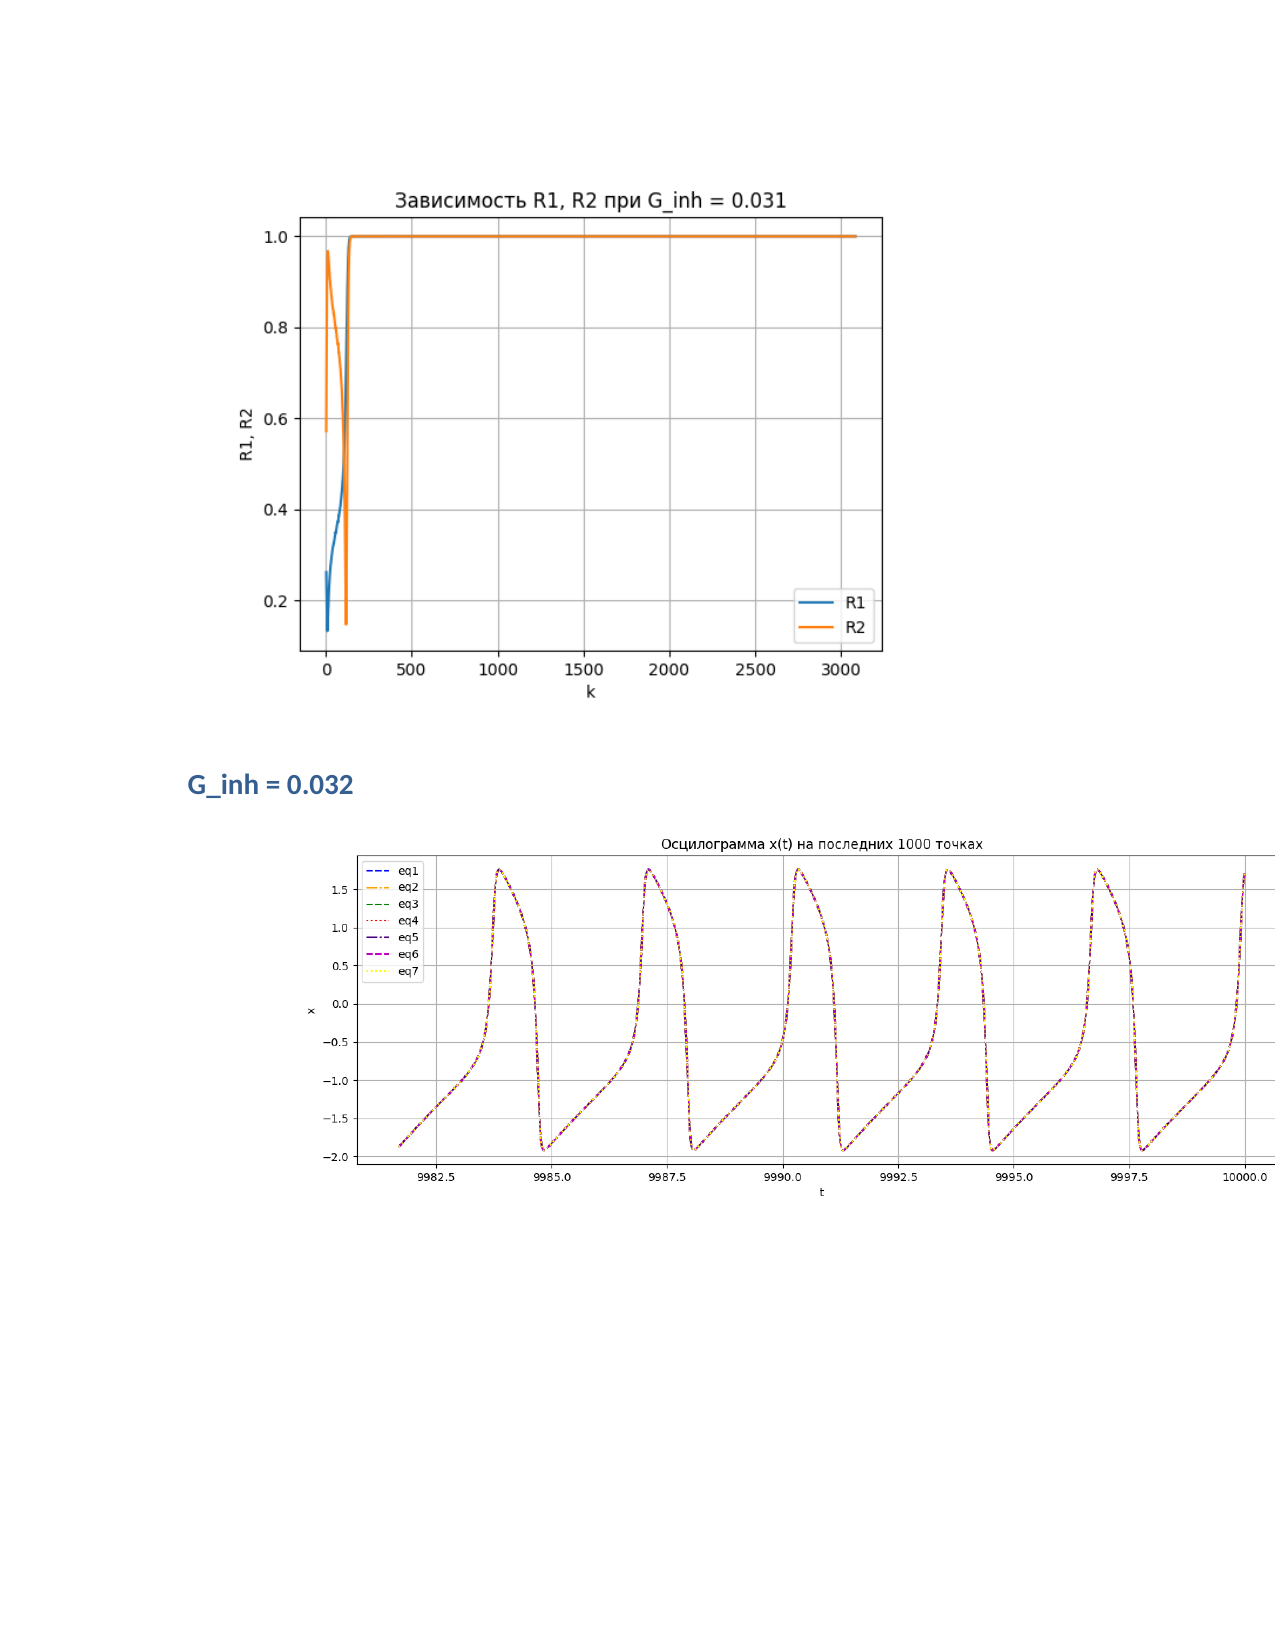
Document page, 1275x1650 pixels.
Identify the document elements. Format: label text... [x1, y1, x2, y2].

subtitle G_inh = 0.032 [187, 766, 1087, 802]
picture [206, 150, 957, 713]
picture [206, 807, 1275, 1208]
